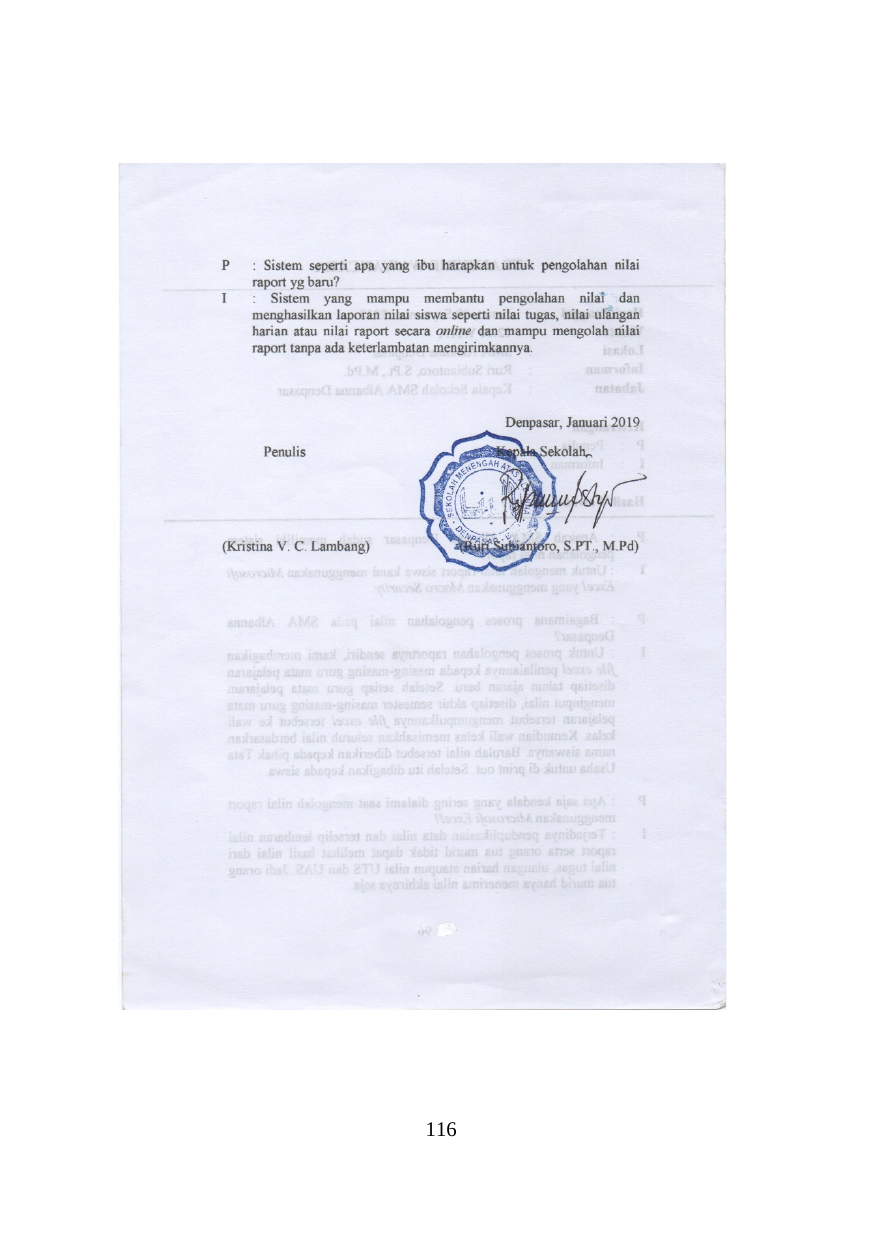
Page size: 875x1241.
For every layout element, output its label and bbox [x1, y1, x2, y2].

picture [118, 163, 727, 1010]
